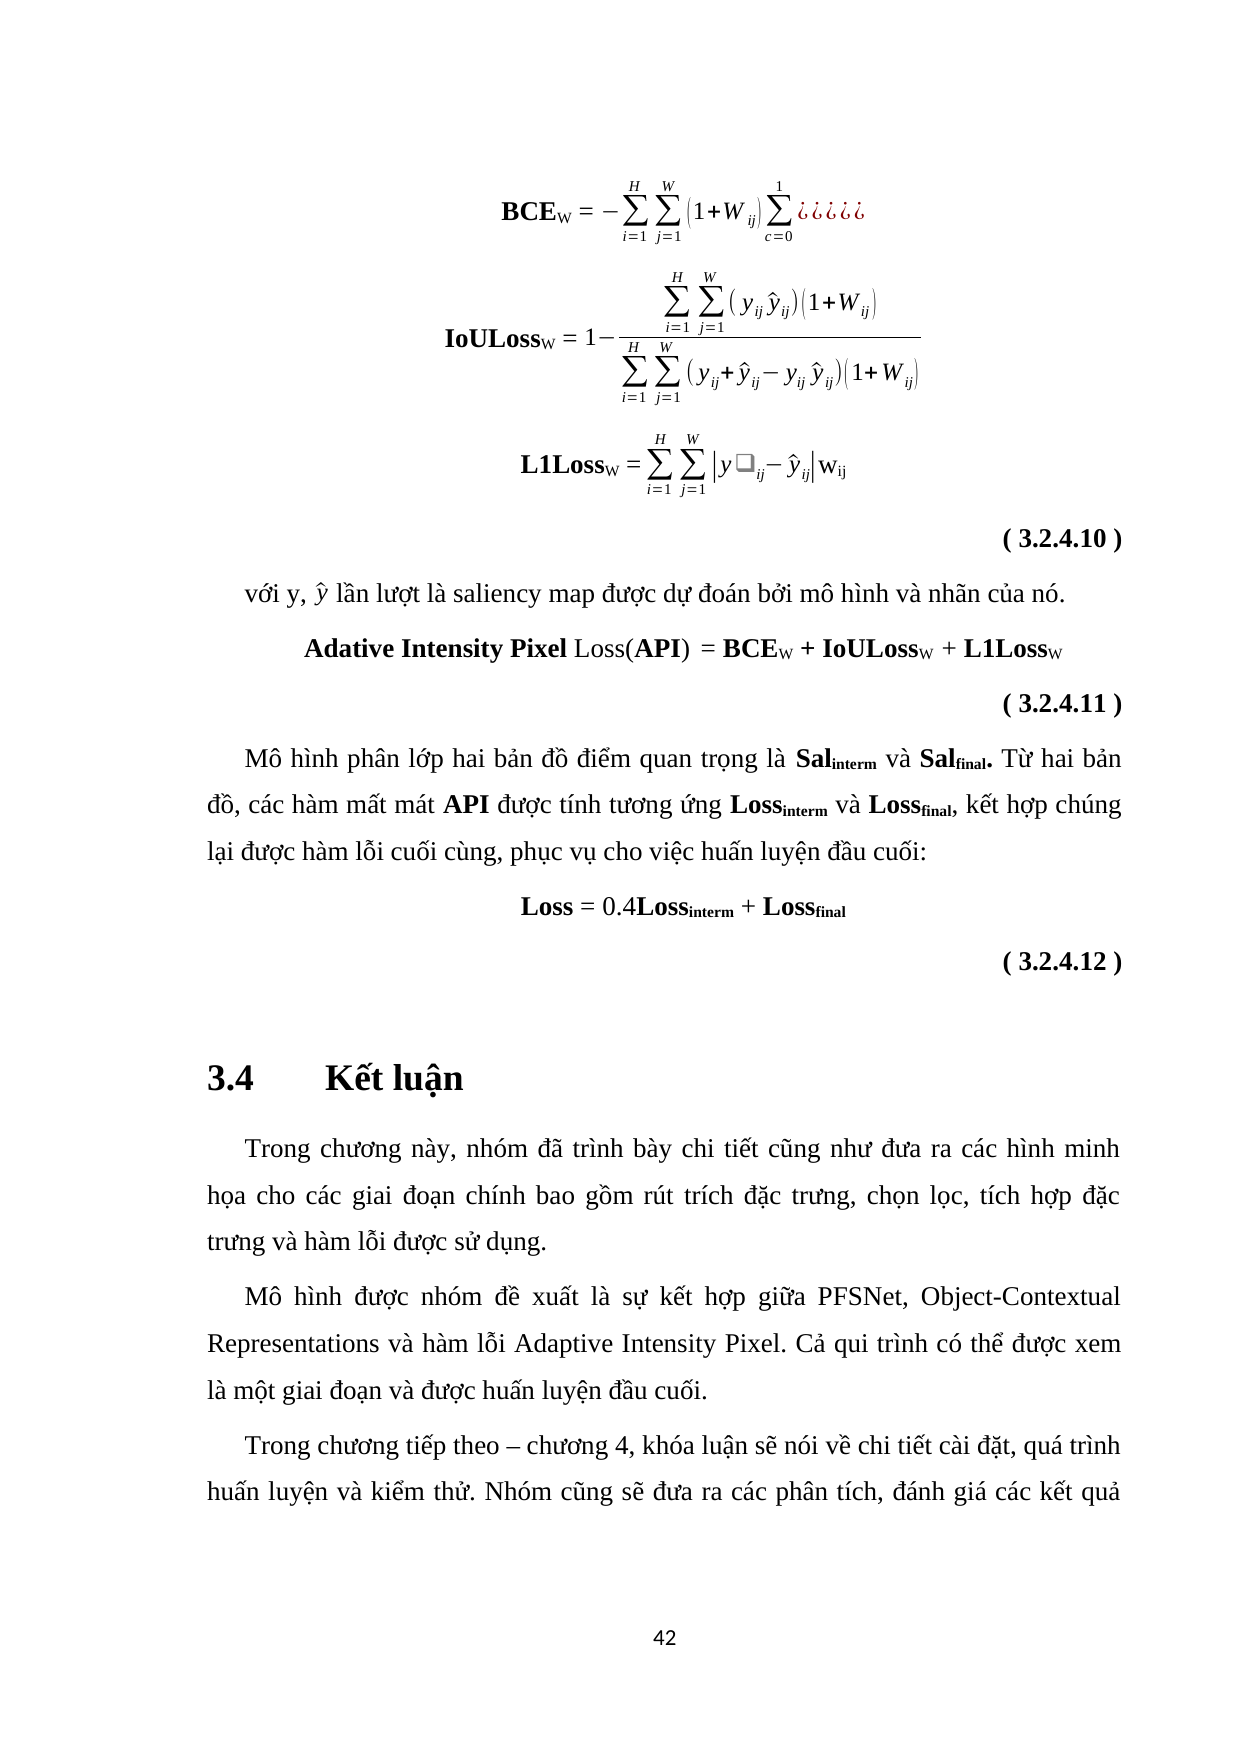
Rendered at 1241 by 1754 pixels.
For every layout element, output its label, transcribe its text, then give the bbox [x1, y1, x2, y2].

text L1LossW = wij [207, 431, 1122, 498]
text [207, 1429, 1122, 1507]
text Adative Intensity Pixel Loss(API) = BCEW + IoULossW + L1LossW [207, 632, 1122, 663]
text Mô hình phân lớp hai bản đồ điểm quan trọng là Salinterm và Salfinal. Từ hai bản đồ, các hàm mất mát API được tính tương ứng Lossinterm và Lossfinal, kết hợp chúng lại được hàm lỗi cuối cùng, phục vụ cho việc huấn luyện đầu cuối: [207, 742, 1122, 866]
text Mô hình được nhóm đề xuất là sự kết hợp giữa PFSNet, Object-Contextual Representations và hàm lỗi Adaptive Intensity Pixel. Cả qui trình có thể được xem là một giai đoạn và được huấn luyện đầu cuối. [207, 1281, 1122, 1405]
text Loss = 0.4Lossinterm + Lossfinal [207, 890, 1122, 921]
text Trong chương này, nhóm đã trình bày chi tiết cũng như đưa ra các hình minh họa cho các giai đoạn chính bao gồm rút trích đặc trưng, chọn lọc, tích hợp đặc trưng và hàm lỗi được sử dụng. [207, 1132, 1122, 1257]
subtitle Kết luận [207, 1055, 1122, 1098]
text với y, lần lượt là saliency map được dự đoán bởi mô hình và nhãn của nó. [207, 577, 1122, 608]
text IoULossW = [207, 268, 1122, 407]
text BCEW = [207, 177, 1122, 244]
